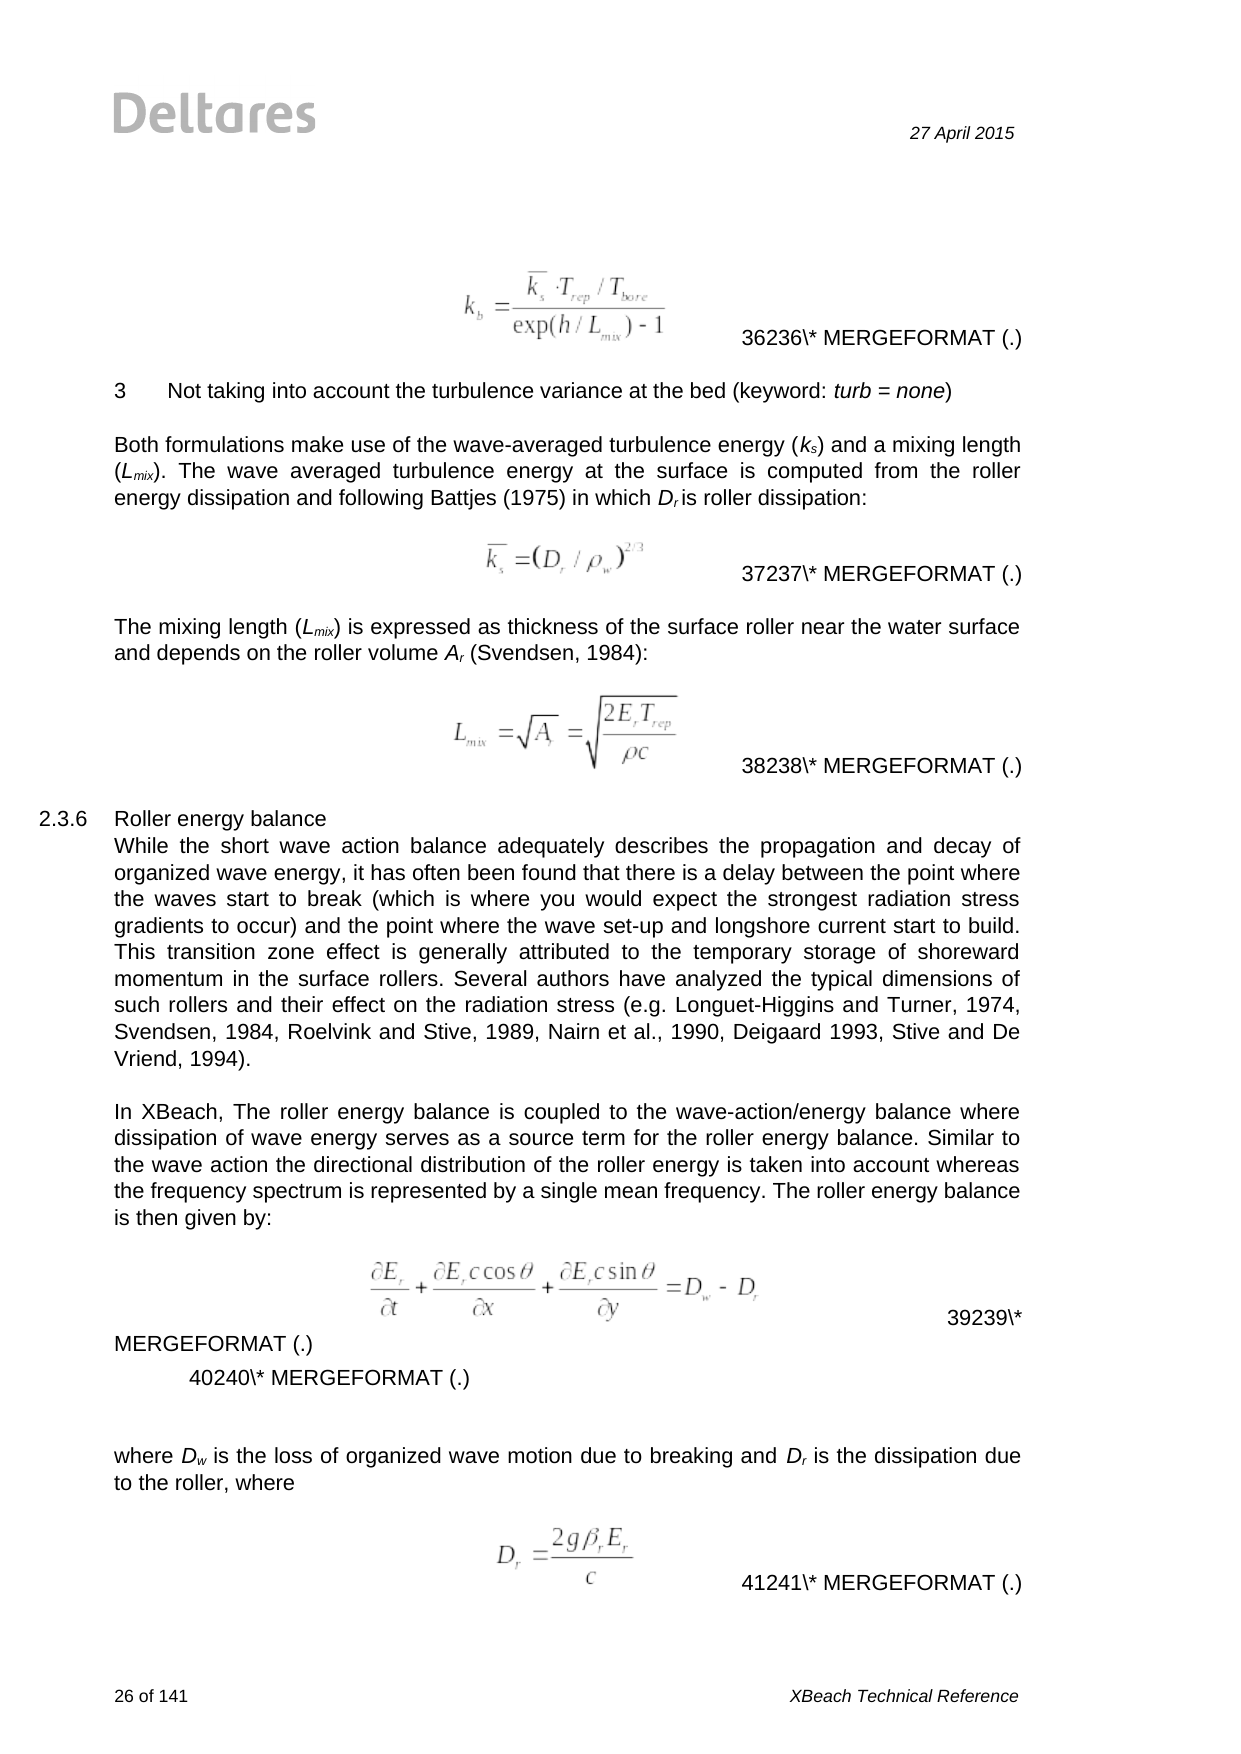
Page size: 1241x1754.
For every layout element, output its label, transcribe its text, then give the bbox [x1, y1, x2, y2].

picture [113, 75, 315, 133]
list Not taking into account the turbulence variance at the bed (keyword: turb = none) [114, 377, 1022, 403]
text where Dw is the loss of organized wave motion due to breaking and Dr is the dissipation due to the roller, where [114, 1442, 1022, 1495]
text Both formulations make use of the wave-averaged turbulence energy (ks) and a mixing length (Lmix). The wave averaged turbulence energy at the surface is computed from the roller energy dissipation and following Battjes (1975) in which Dr is roller dissipation: [114, 430, 1022, 510]
subtitle Roller energy balance [87, 805, 1022, 832]
text In XBeach, The roller energy balance is coupled to the wave-action/energy balance where dissipation of wave energy serves as a source term for the roller energy balance. Similar to the wave action the directional distribution of the roller energy is taken into account whereas the frequency spectrum is represented by a single mean frequency. The roller energy balance is then given by: [114, 1097, 1022, 1230]
text While the short wave action balance adequately describes the propagation and decay of organized wave energy, it has often been found that there is a delay between the point where the waves start to break (which is where you would expect the strongest radiation stress gradients to occur) and the point where the wave set-up and longshore current start to build. This transition zone effect is generally attributed to the temporary storage of shoreward momentum in the surface rollers. Several authors have analyzed the typical dimensions of such rollers and their effect on the radiation stress (e.g. Longuet-Higgins and Turner, 1974, Svendsen, 1984, Roelvink and Stive, 1989, Nairn et al., 1990, Deigaard 1993, Stive and De Vriend, 1994). [114, 832, 1022, 1071]
text The mixing length (Lmix) is expressed as thickness of the surface roller near the water surface and depends on the roller volume Ar (Svendsen, 1984): [114, 612, 1022, 666]
